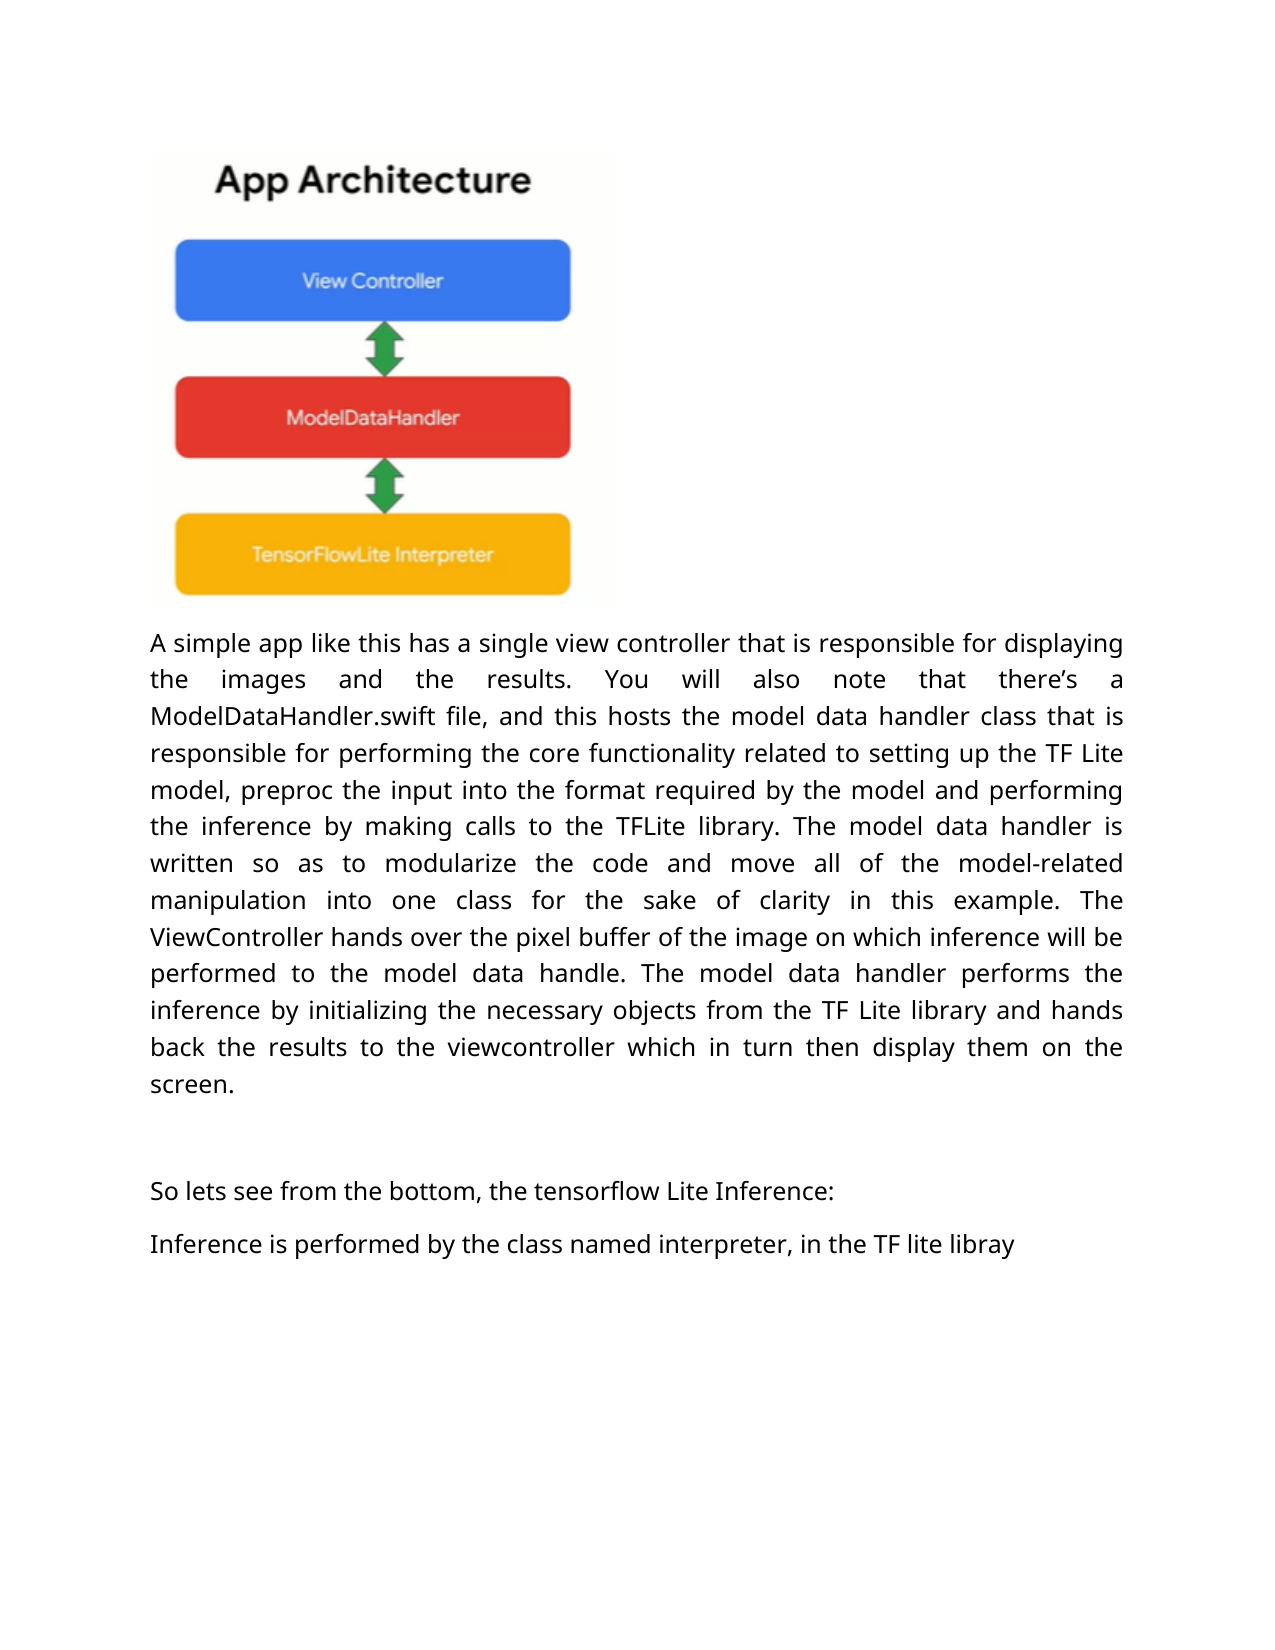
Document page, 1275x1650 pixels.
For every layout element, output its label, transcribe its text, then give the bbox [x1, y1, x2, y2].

text So lets see from the bottom, the tensorflow Lite Inference: [150, 1173, 1125, 1207]
text Inference is performed by the class named interpreter, in the TF lite libray [150, 1227, 1125, 1261]
text A simple app like this has a single view controller that is responsible for displaying the images and the results. You will also note that there’s a ModelDataHandler.swift file, and this hosts the model data handler class that is responsible for performing the core functionality related to setting up the TF Lite model, preproc the input into the format required by the model and performing the inference by making calls to the TFLite library. The model data handler is written so as to modularize the code and move all of the model-related manipulation into one class for the sake of clarity in this example. The ViewController hands over the pixel buffer of the image on which inference will be performed to the model data handle. The model data handler performs the inference by initializing the necessary objects from the TF Lite library and hands back the results to the viewcontroller which in turn then display them on the screen. [150, 625, 1125, 1101]
picture [150, 150, 618, 607]
